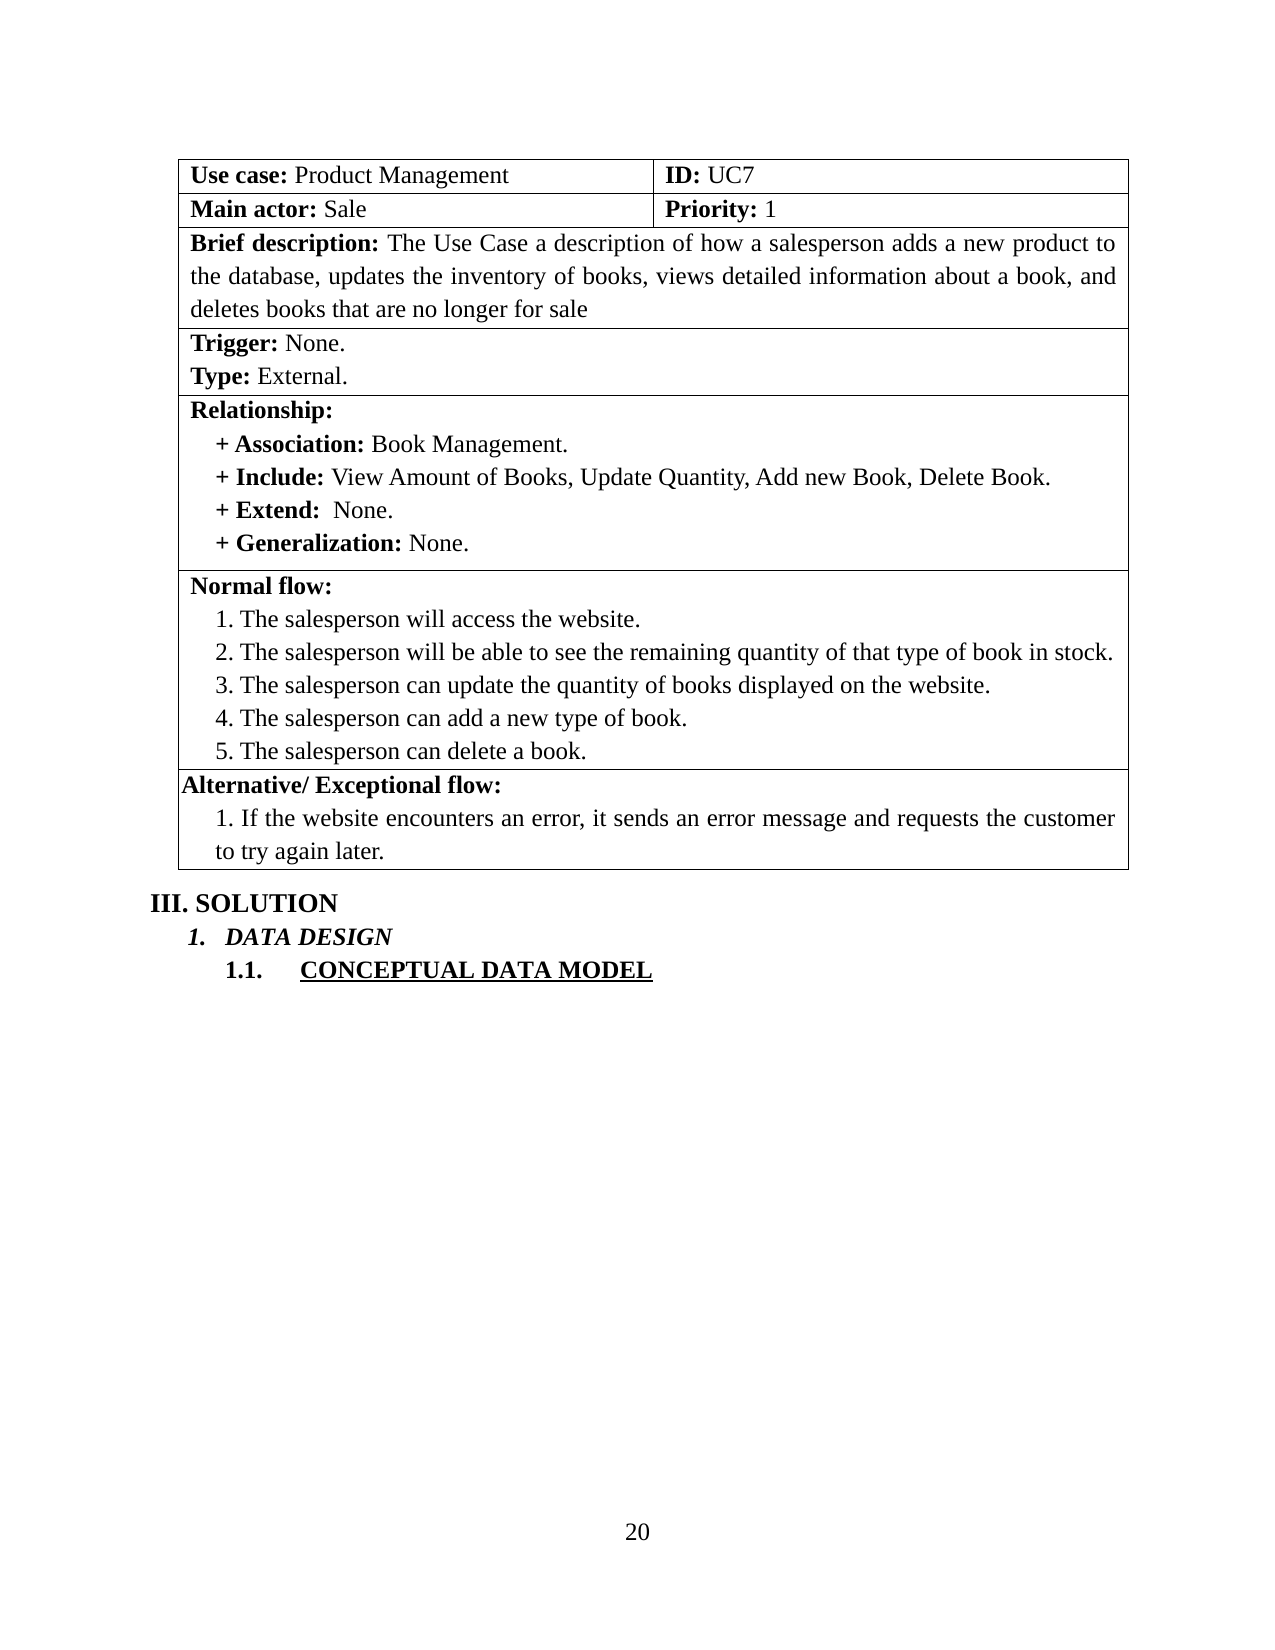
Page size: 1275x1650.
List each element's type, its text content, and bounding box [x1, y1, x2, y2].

table_cell Alternative/ Exceptional flow: 1. If the website encounters an error, it sends an error message and requests the customer to try again later. [179, 770, 1128, 869]
table_cell Brief description: The Use Case a description of how a salesperson adds a new product to the database, updates the inventory of books, views detailed information about a book, and deletes books that are no longer for sale [179, 228, 1128, 327]
table_cell Relationship: + Association: Book Management. + Include: View Amount of Books, Update Quantity, Add new Book, Delete Book. + Extend: None. + Generalization: None. [179, 396, 1128, 570]
subtitle DATA DESIGN [187, 922, 1125, 951]
table_cell Trigger: None. Type: External. [179, 329, 1128, 394]
table_cell Priority: 1 [654, 194, 1128, 227]
table_cell Main actor: Sale [179, 194, 653, 227]
subtitle CONCEPTUAL DATA MODEL [225, 955, 1125, 984]
table_cell Normal flow: 1. The salesperson will access the website. 2. The salesperson will be able to see the remaining quantity of that type of book in stock. 3. The salesperson can update the quantity of books displayed on the website. 4. The salesperson can add a new type of book. 5. The salesperson can delete a book. [179, 571, 1128, 769]
table_header Use case: Product Management [179, 160, 653, 193]
subtitle III. SOLUTION [150, 150, 1125, 918]
table_header ID: UC7 [654, 160, 1128, 193]
